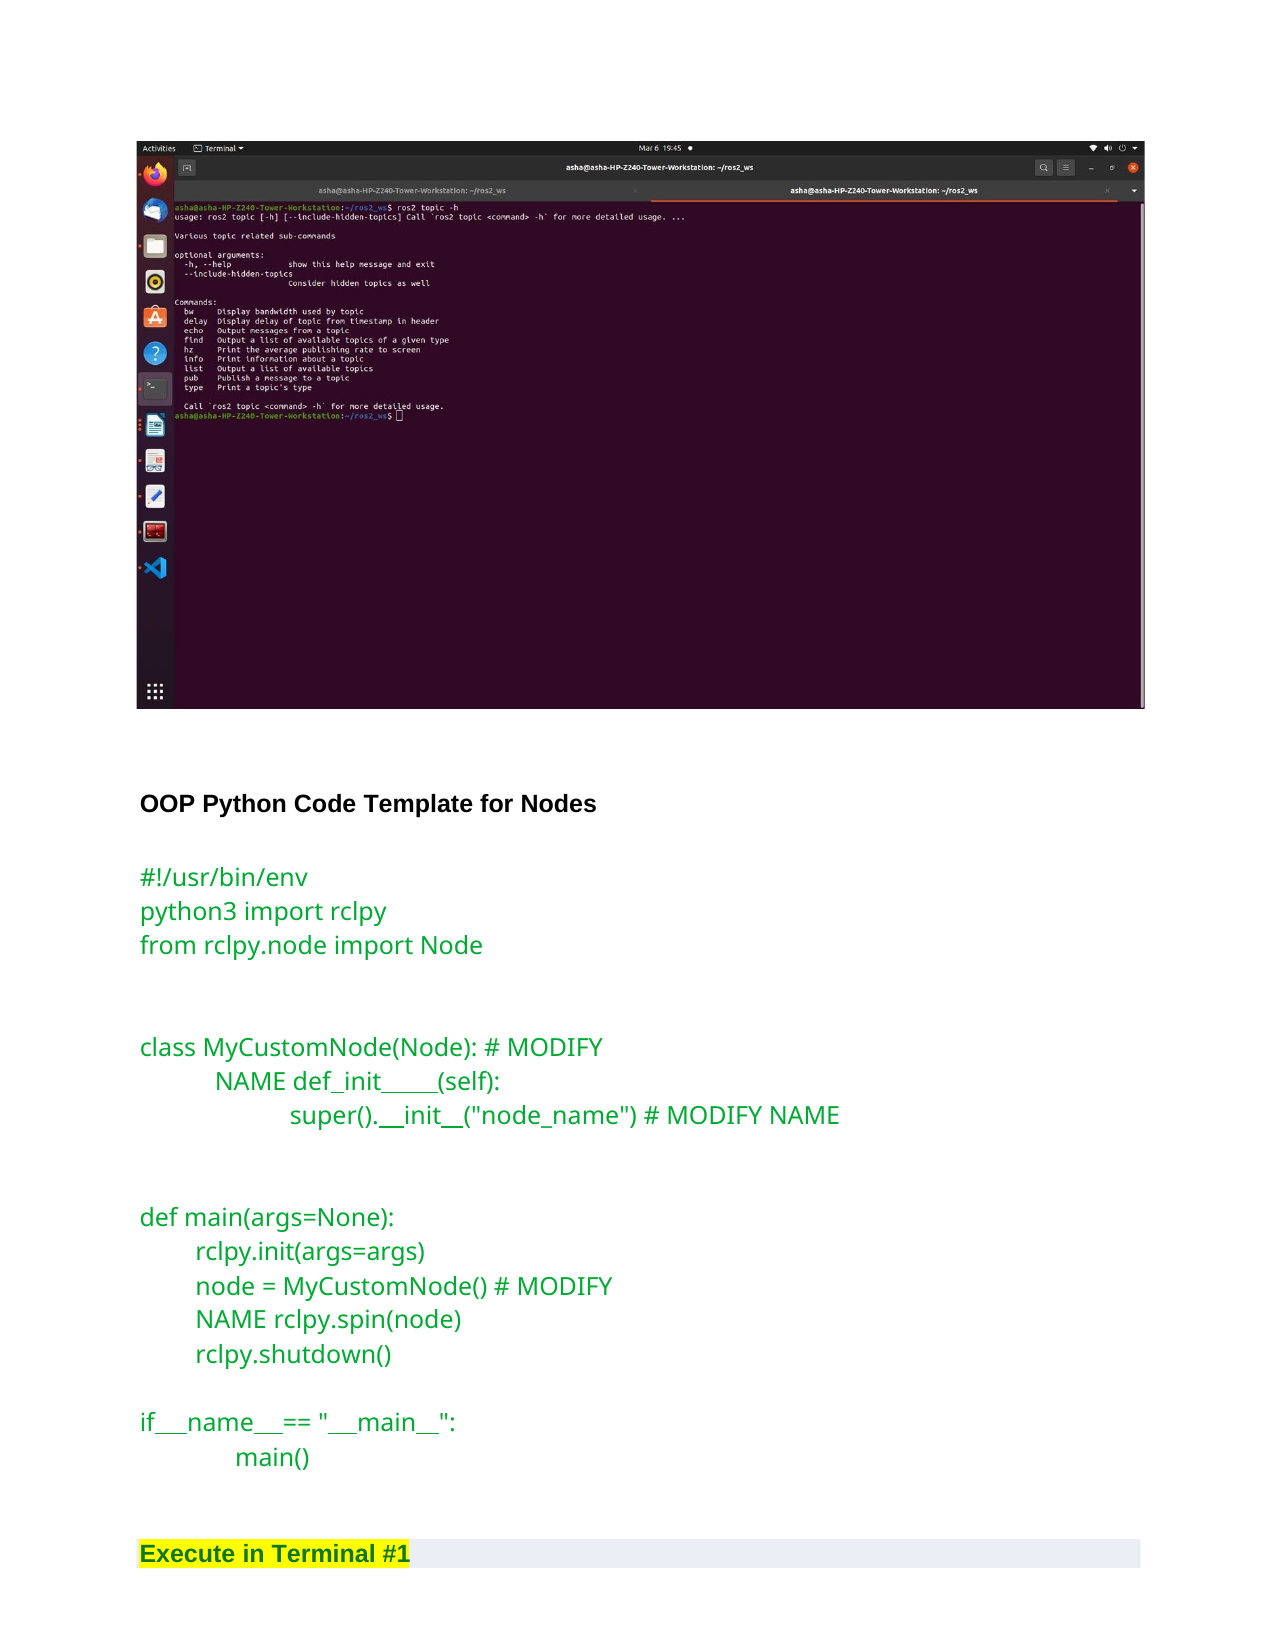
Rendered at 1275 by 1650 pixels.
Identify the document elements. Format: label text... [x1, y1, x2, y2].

text if name == " main ": [139, 1404, 1181, 1438]
text #!/usr/bin/env python3 import rclpy [139, 859, 388, 927]
text super(). init ("node_name") # MODIFY NAME [289, 1098, 1181, 1132]
subtitle OOP Python Code Template for Nodes [139, 789, 1181, 818]
text rclpy.shutdown() [195, 1336, 1181, 1370]
text node = MyCustomNode() # MODIFY NAME rclpy.spin(node) [195, 1268, 679, 1336]
text class MyCustomNode(Node): # MODIFY NAME def init (self): [139, 1029, 670, 1098]
text from rclpy.node import Node [139, 927, 1181, 961]
text def main(args=None): rclpy.init(args=args) [139, 1200, 508, 1268]
text main() [235, 1440, 1181, 1474]
picture [136, 141, 1145, 709]
